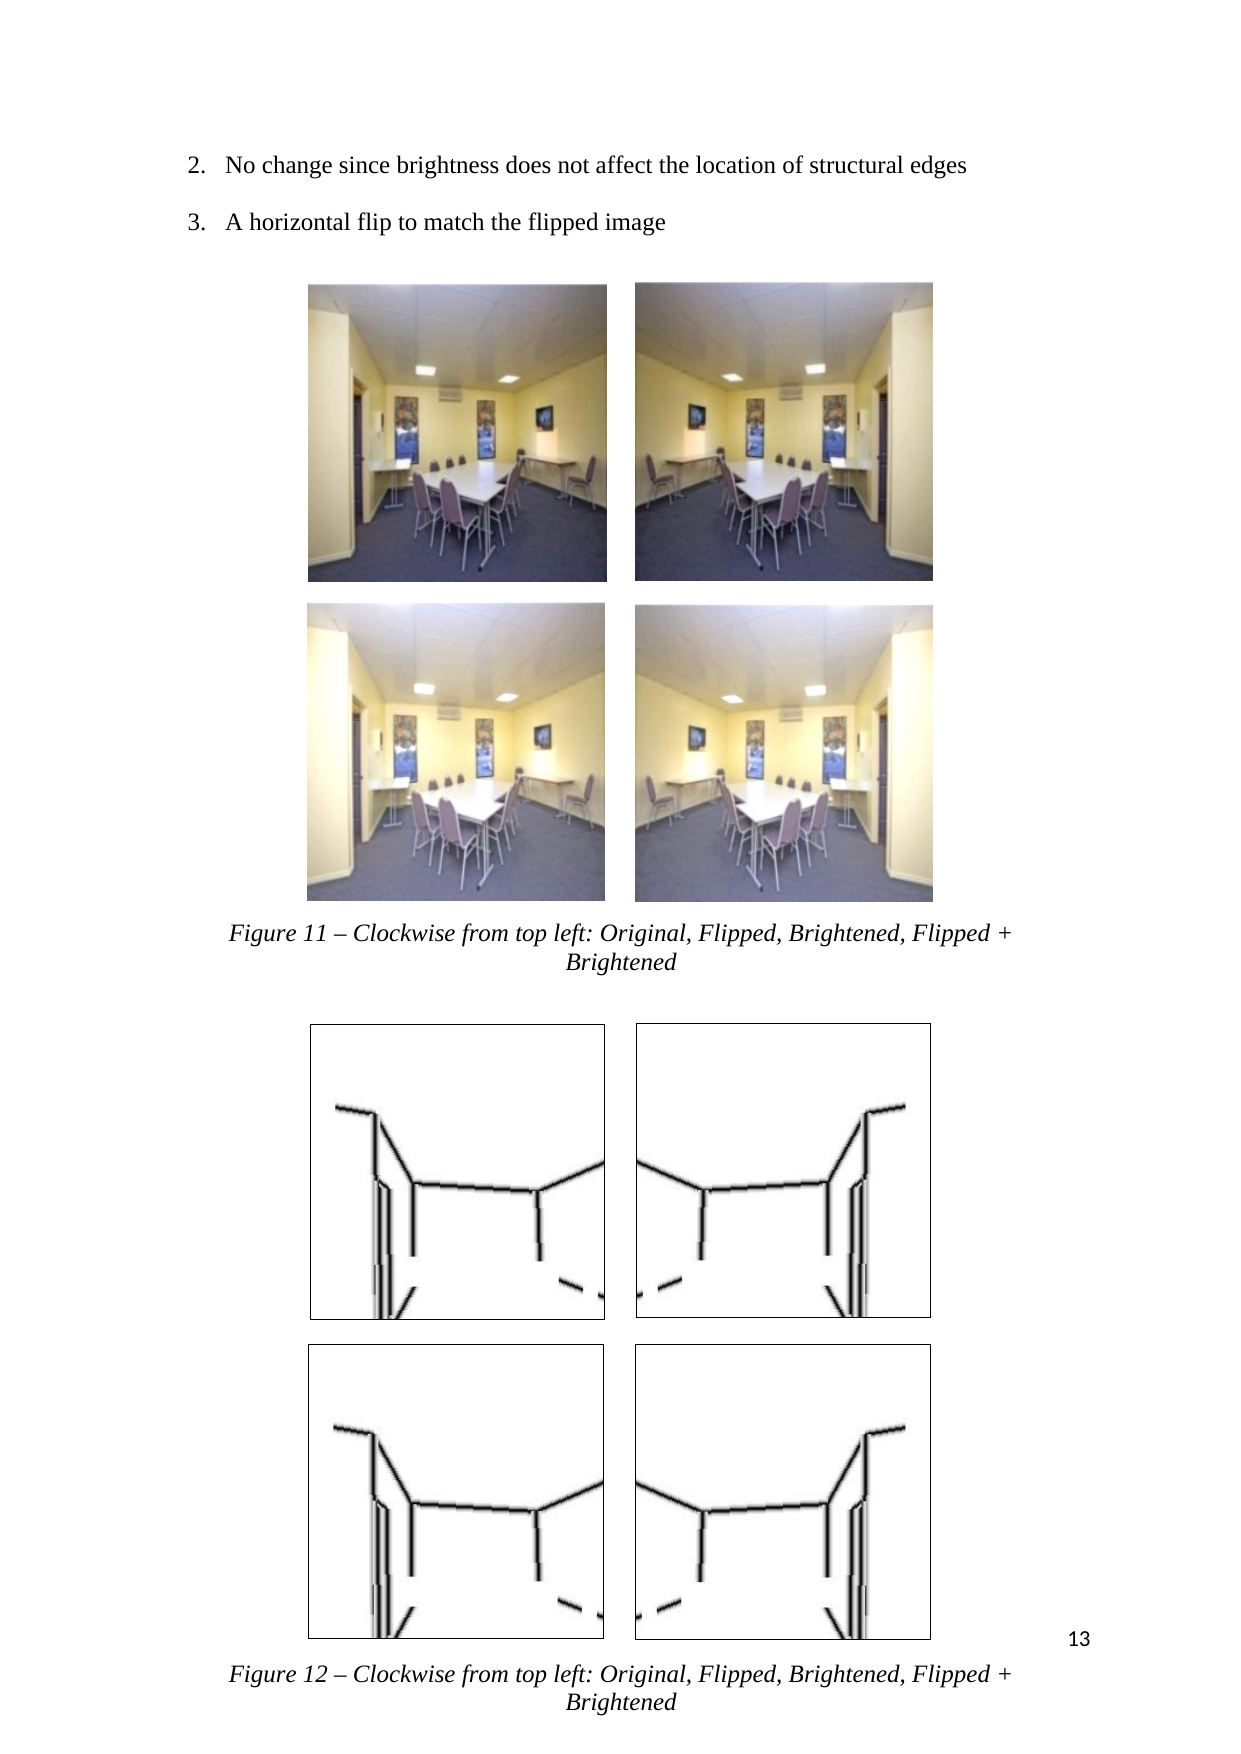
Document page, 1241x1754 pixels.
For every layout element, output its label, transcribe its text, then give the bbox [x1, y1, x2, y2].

picture [311, 1025, 604, 1319]
picture [308, 284, 607, 582]
picture [636, 1345, 930, 1639]
picture [307, 602, 605, 901]
list No change since brightness does not affect the location of structural edges [187, 150, 1090, 179]
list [187, 207, 1090, 236]
picture [635, 282, 933, 581]
picture [635, 604, 933, 902]
picture [309, 1345, 603, 1638]
picture [637, 1024, 930, 1317]
